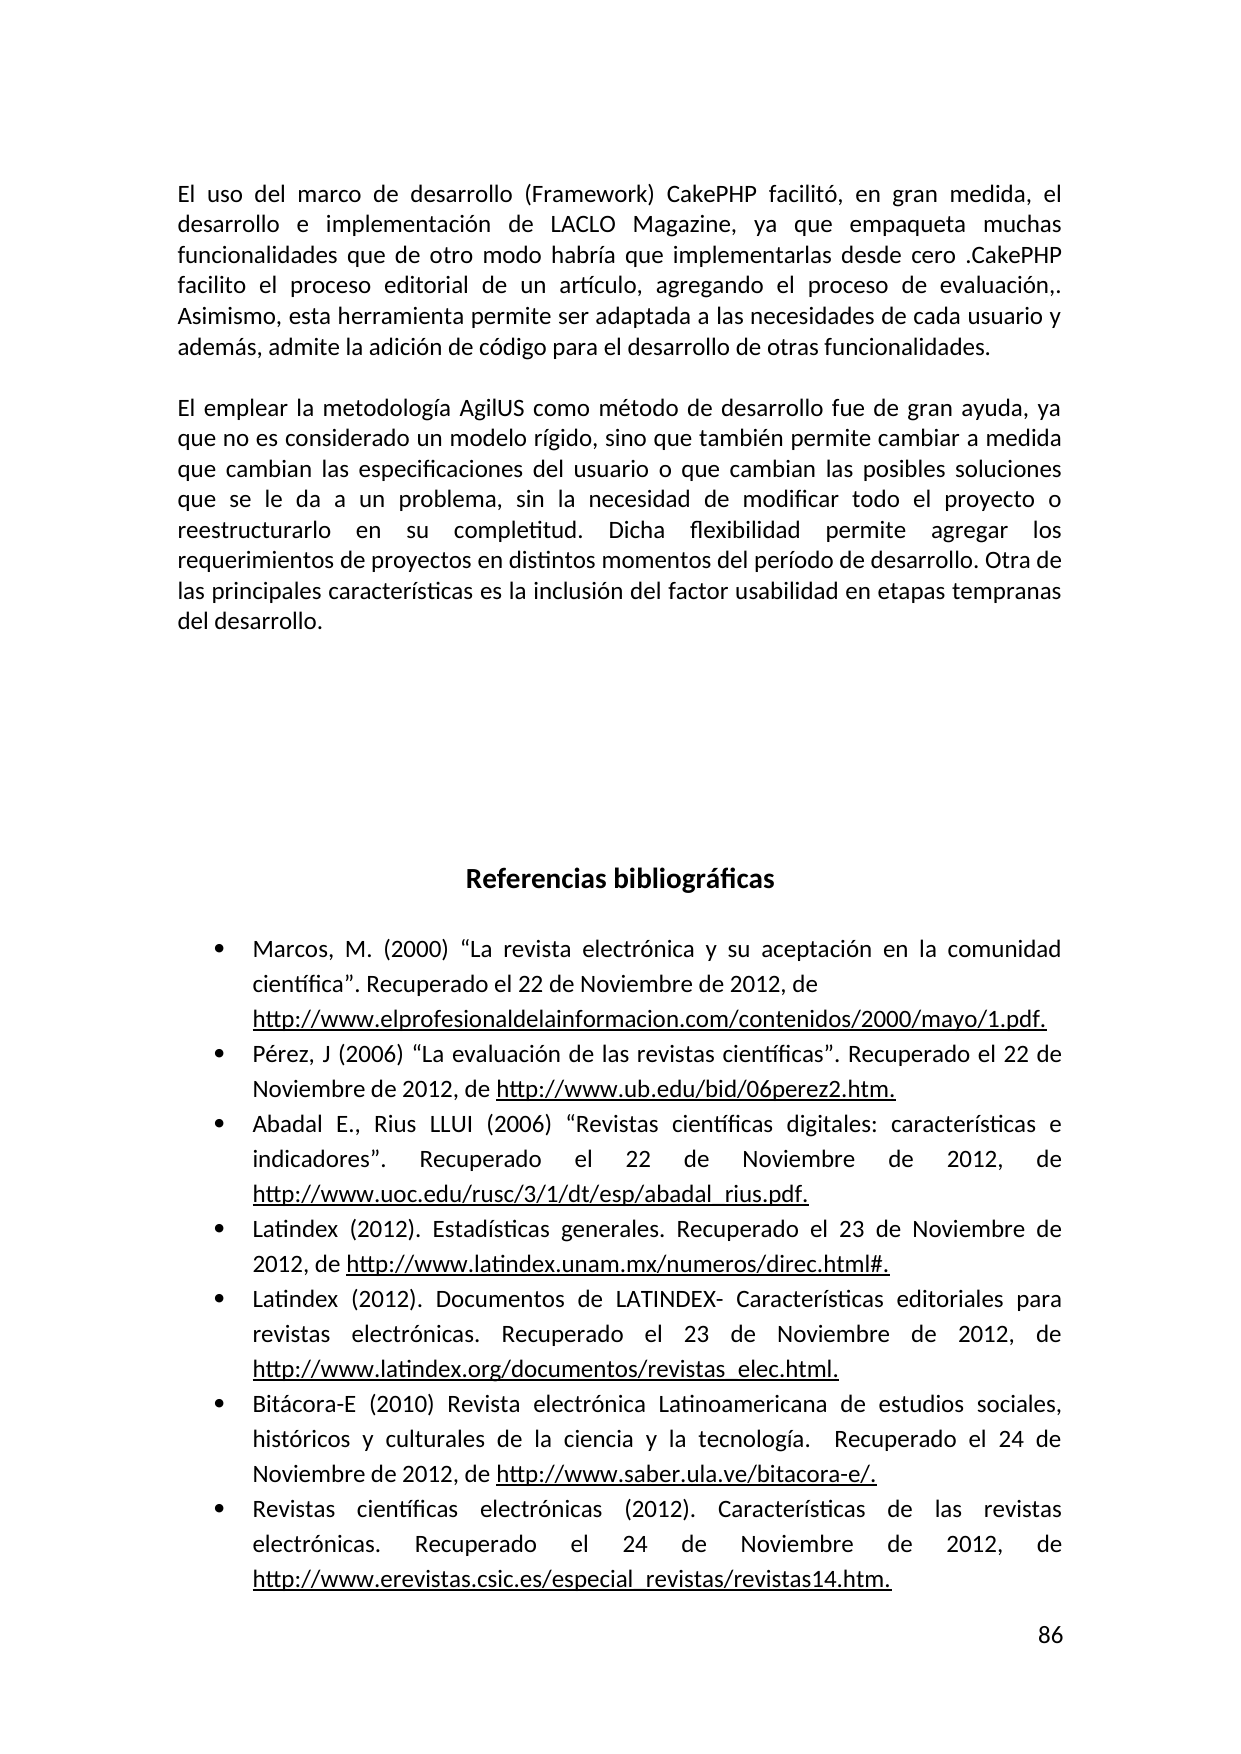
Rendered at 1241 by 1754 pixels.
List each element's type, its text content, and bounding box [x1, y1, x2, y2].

list Latindex (2012). Documentos de LATINDEX- Características editoriales para revistas electrónicas. Recuperado el 23 de Noviembre de 2012, de http://www.latindex.org/documentos/revistas_elec.html. [215, 1283, 1063, 1383]
list Abadal E., Rius LLUI (2006) “Revistas científicas digitales: características e indicadores”. Recuperado el 22 de Noviembre de 2012, de http://www.uoc.edu/rusc/3/1/dt/esp/abadal_rius.pdf. [215, 1108, 1063, 1208]
list http://www.elprofesionaldelainformacion.com/contenidos/2000/mayo/1.pdf. [252, 1003, 1063, 1033]
text Referencias bibliográficas [177, 860, 1063, 895]
list Latindex (2012). Estadísticas generales. Recuperado el 23 de Noviembre de 2012, de http://www.latindex.unam.mx/numeros/direc.html#. [215, 1213, 1063, 1278]
list Marcos, M. (2000) “La revista electrónica y su aceptación en la comunidad científica”. Recuperado el 22 de Noviembre de 2012, de [215, 933, 1063, 998]
list Bitácora-E (2010) Revista electrónica Latinoamericana de estudios sociales, históricos y culturales de la ciencia y la tecnología. Recuperado el 24 de Noviembre de 2012, de http://www.saber.ula.ve/bitacora-e/. [215, 1388, 1063, 1488]
text El emplear la metodología AgilUS como método de desarrollo fue de gran ayuda, ya que no es considerado un modelo rígido, sino que también permite cambiar a medida que cambian las especificaciones del usuario o que cambian las posibles soluciones que se le da a un problema, sin la necesidad de modificar todo el proyecto o reestructurarlo en su completitud. Dicha flexibilidad permite agregar los requerimientos de proyectos en distintos momentos del período de desarrollo. Otra de las principales características es la inclusión del factor usabilidad en etapas tempranas del desarrollo. [177, 392, 1063, 636]
list Revistas científicas electrónicas (2012). Características de las revistas electrónicas. Recuperado el 24 de Noviembre de 2012, de http://www.erevistas.csic.es/especial_revistas/revistas14.htm. [215, 1493, 1063, 1593]
text El uso del marco de desarrollo (Framework) CakePHP facilitó, en gran medida, el desarrollo e implementación de LACLO Magazine, ya que empaqueta muchas funcionalidades que de otro modo habría que implementarlas desde cero .CakePHP facilito el proceso editorial de un artículo, agregando el proceso de evaluación,. Asimismo, esta herramienta permite ser adaptada a las necesidades de cada usuario y además, admite la adición de código para el desarrollo de otras funcionalidades. [177, 178, 1063, 361]
list Pérez, J (2006) “La evaluación de las revistas científicas”. Recuperado el 22 de Noviembre de 2012, de http://www.ub.edu/bid/06perez2.htm. [215, 1038, 1063, 1103]
